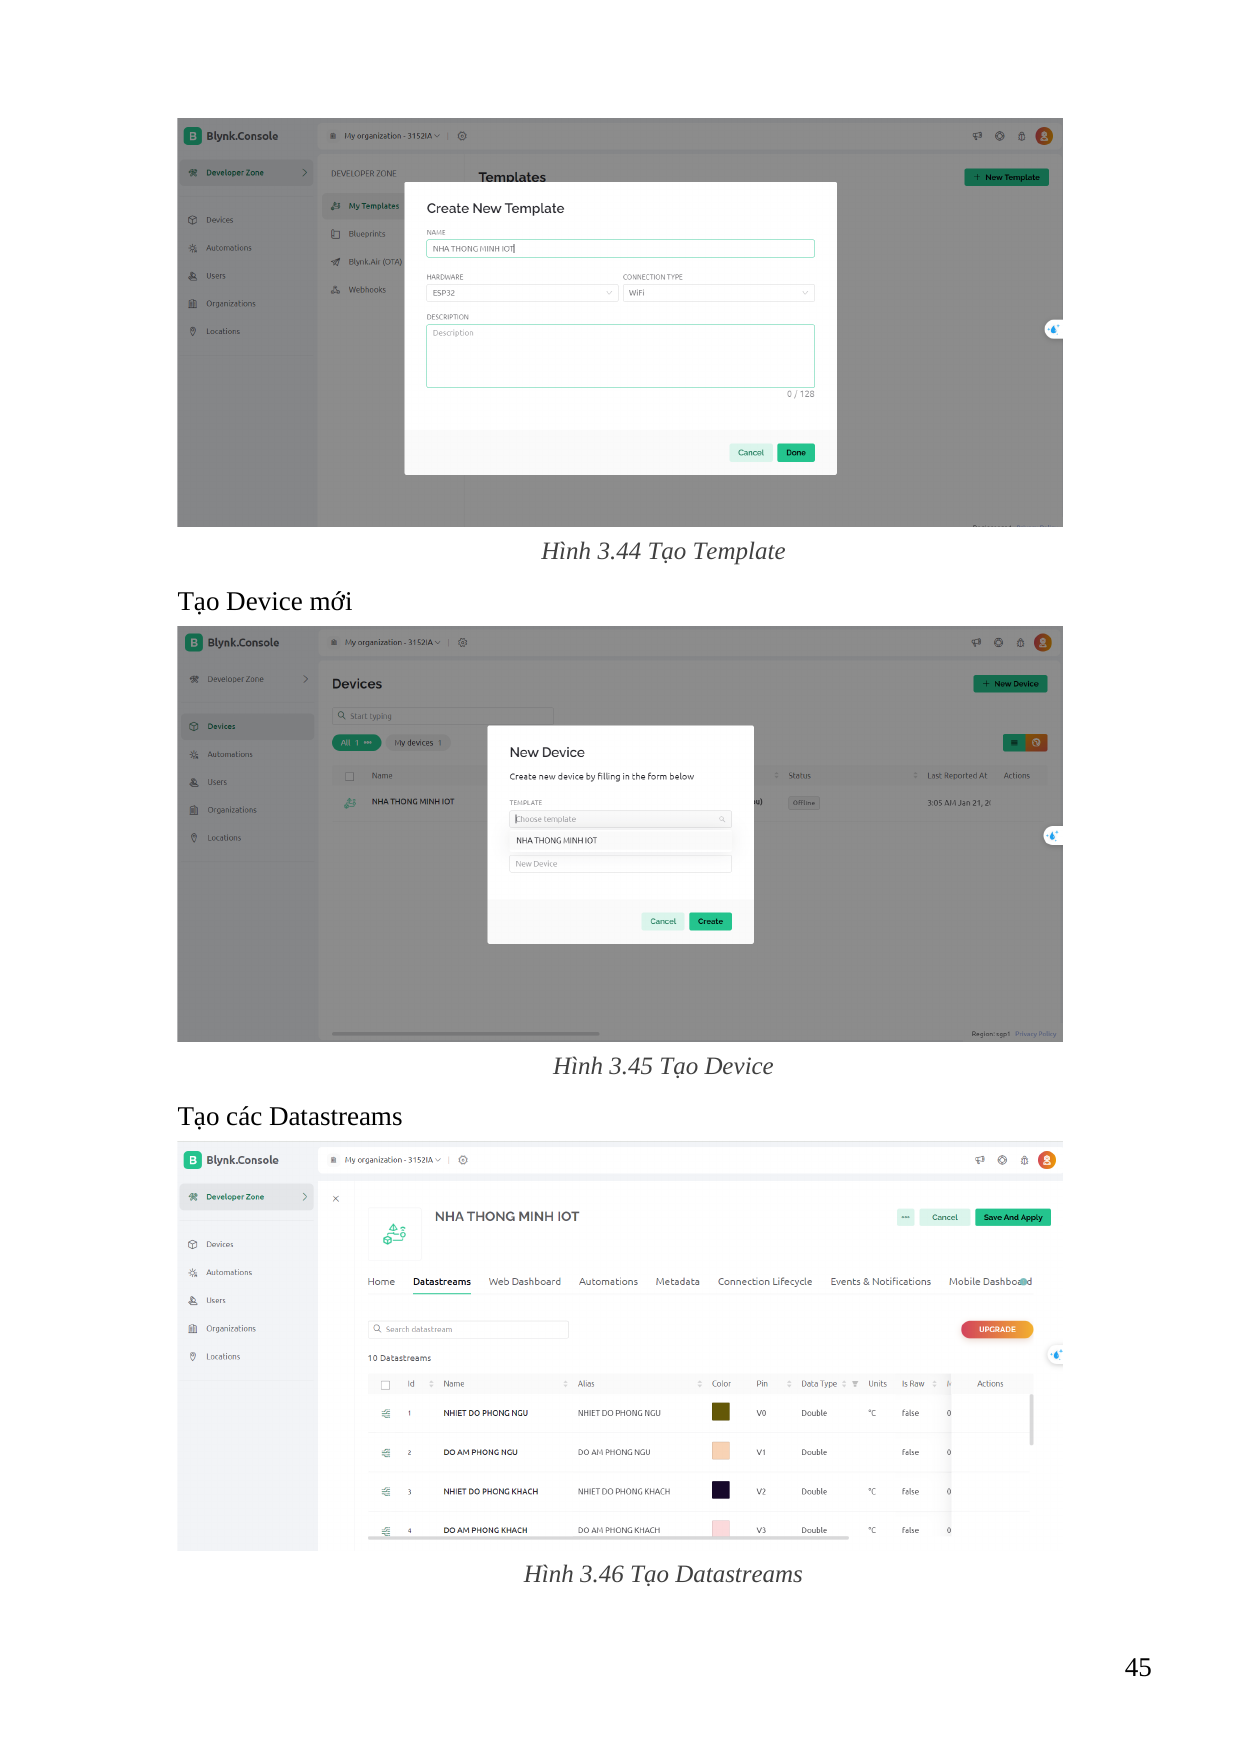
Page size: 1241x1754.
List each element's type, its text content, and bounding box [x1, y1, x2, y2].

text Tạo Device mới [177, 586, 1152, 617]
picture [177, 626, 1063, 1042]
text Tạo các Datastreams [177, 1100, 1152, 1132]
picture [177, 118, 1063, 527]
picture [177, 1140, 1063, 1551]
